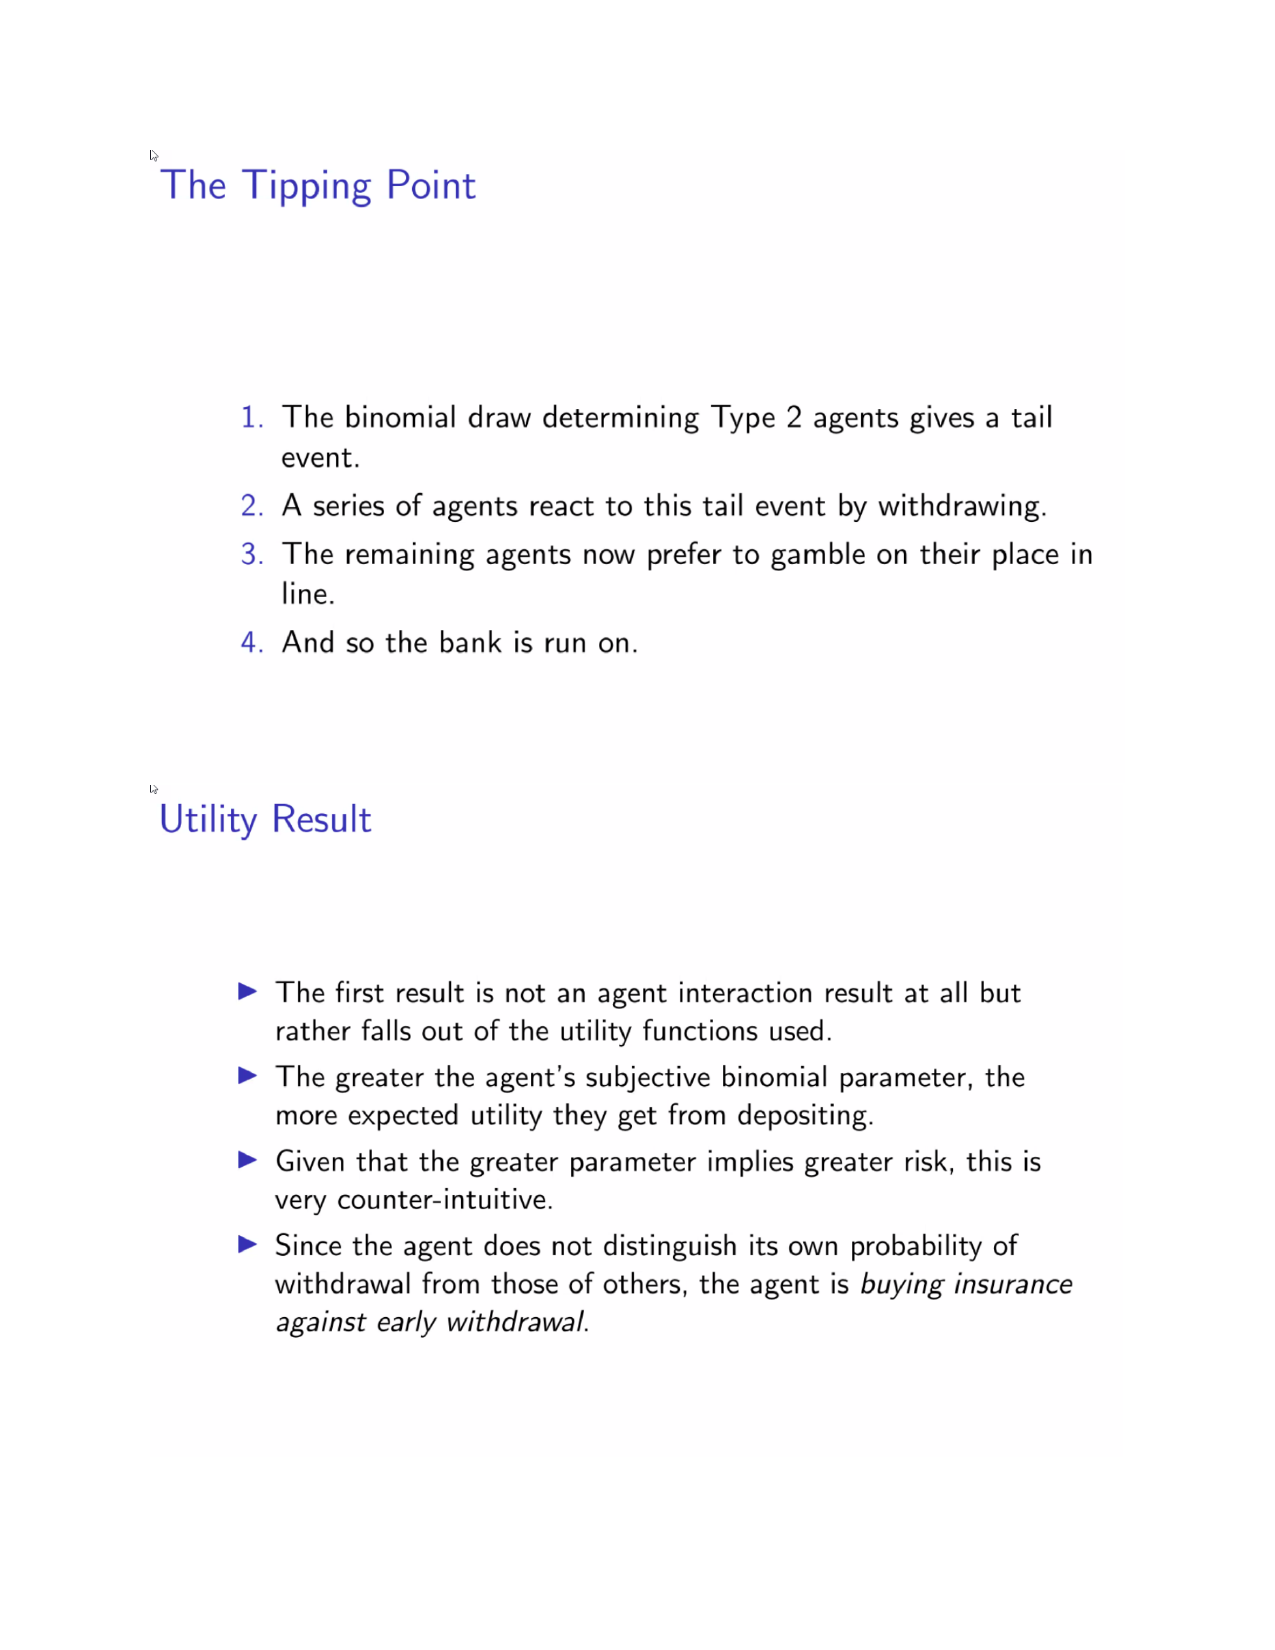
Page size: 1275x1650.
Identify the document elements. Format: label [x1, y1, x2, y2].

picture [150, 785, 1124, 1457]
picture [150, 150, 1125, 783]
